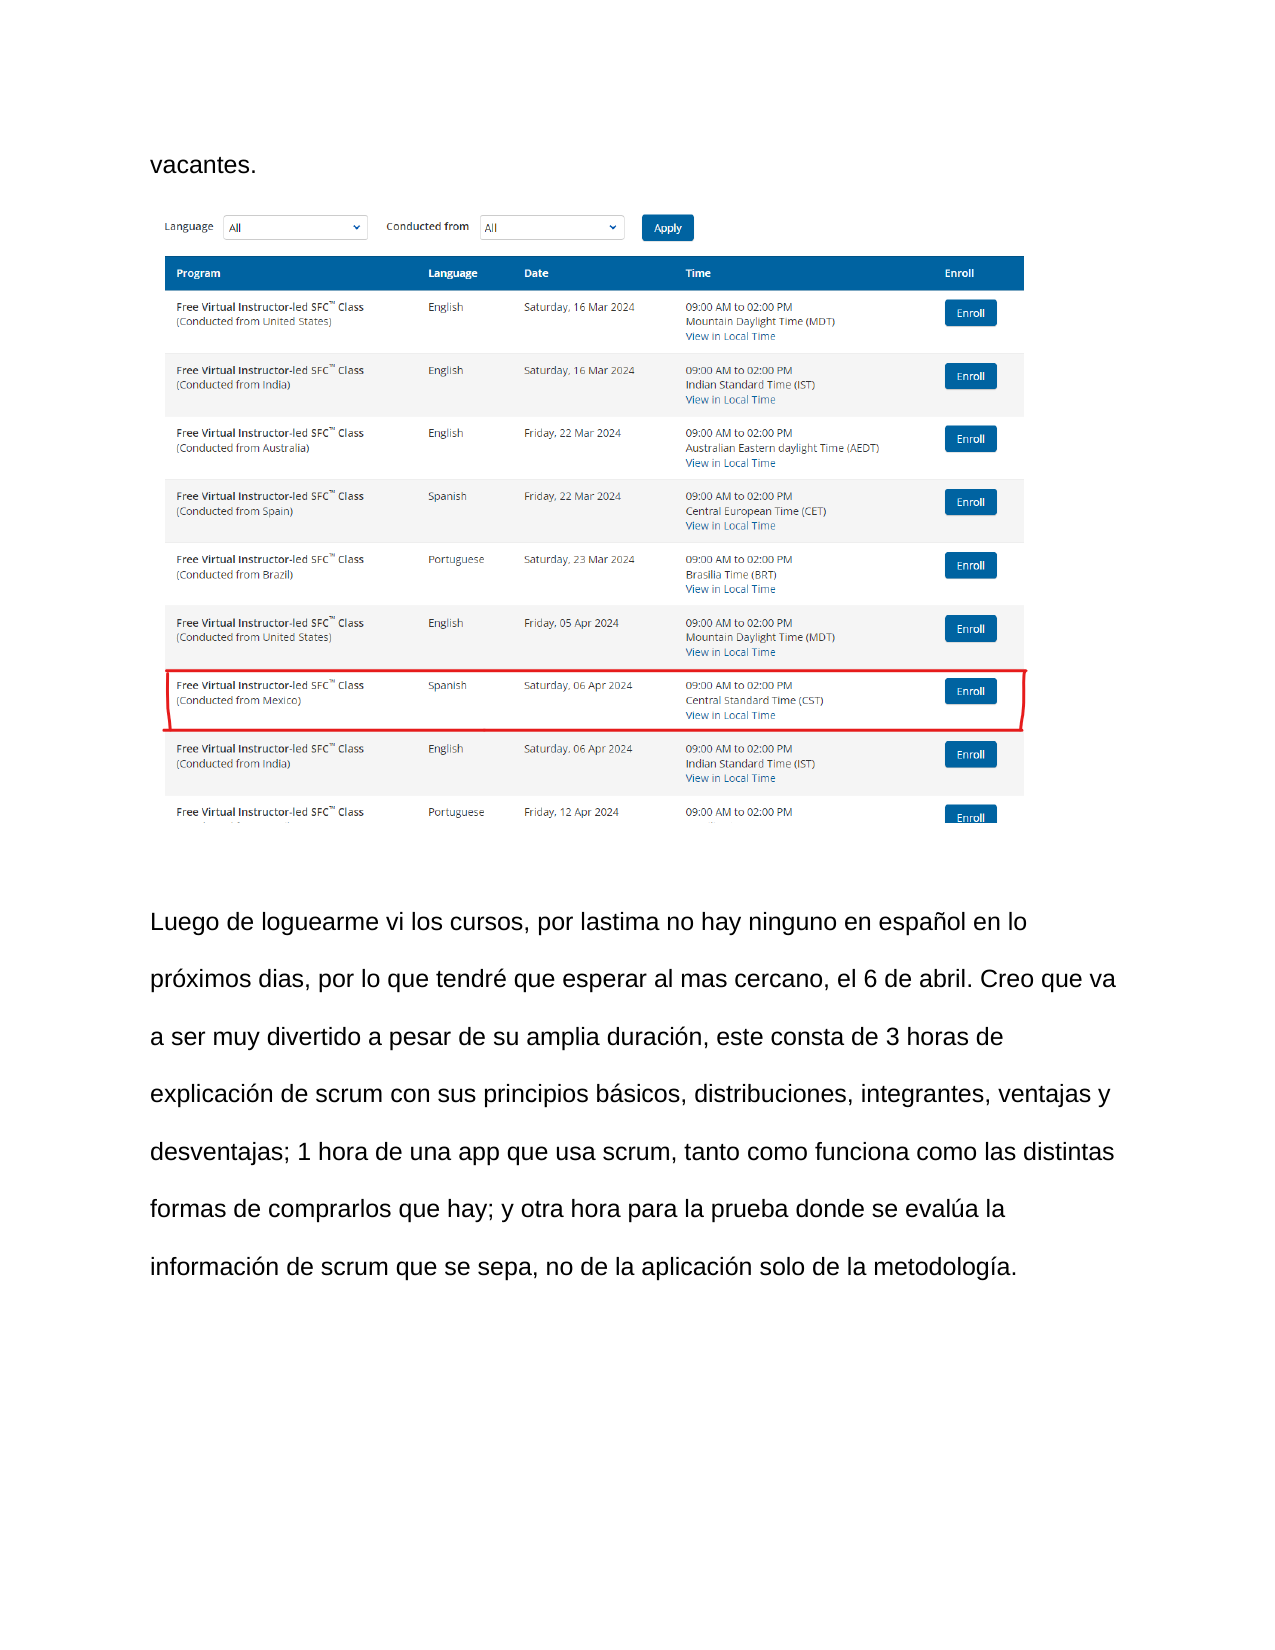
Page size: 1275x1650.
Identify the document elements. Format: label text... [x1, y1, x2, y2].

text Luego de loguearme vi los cursos, por lastima no hay ninguno en español en lo próximos dias, por lo que tendré que esperar al mas cercano, el 6 de abril. Creo que va a ser muy divertido a pesar de su amplia duración, este consta de 3 horas de explicación de scrum con sus principios básicos, distribuciones, integrantes, ventajas y desventajas; 1 hora de una app que usa scrum, tanto como funciona como las distintas formas de comprarlos que hay; y otra hora para la prueba donde se evalúa la información de scrum que se sepa, no de la aplicación solo de la metodología. [150, 907, 1125, 1280]
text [150, 150, 1125, 823]
picture [150, 205, 1032, 823]
